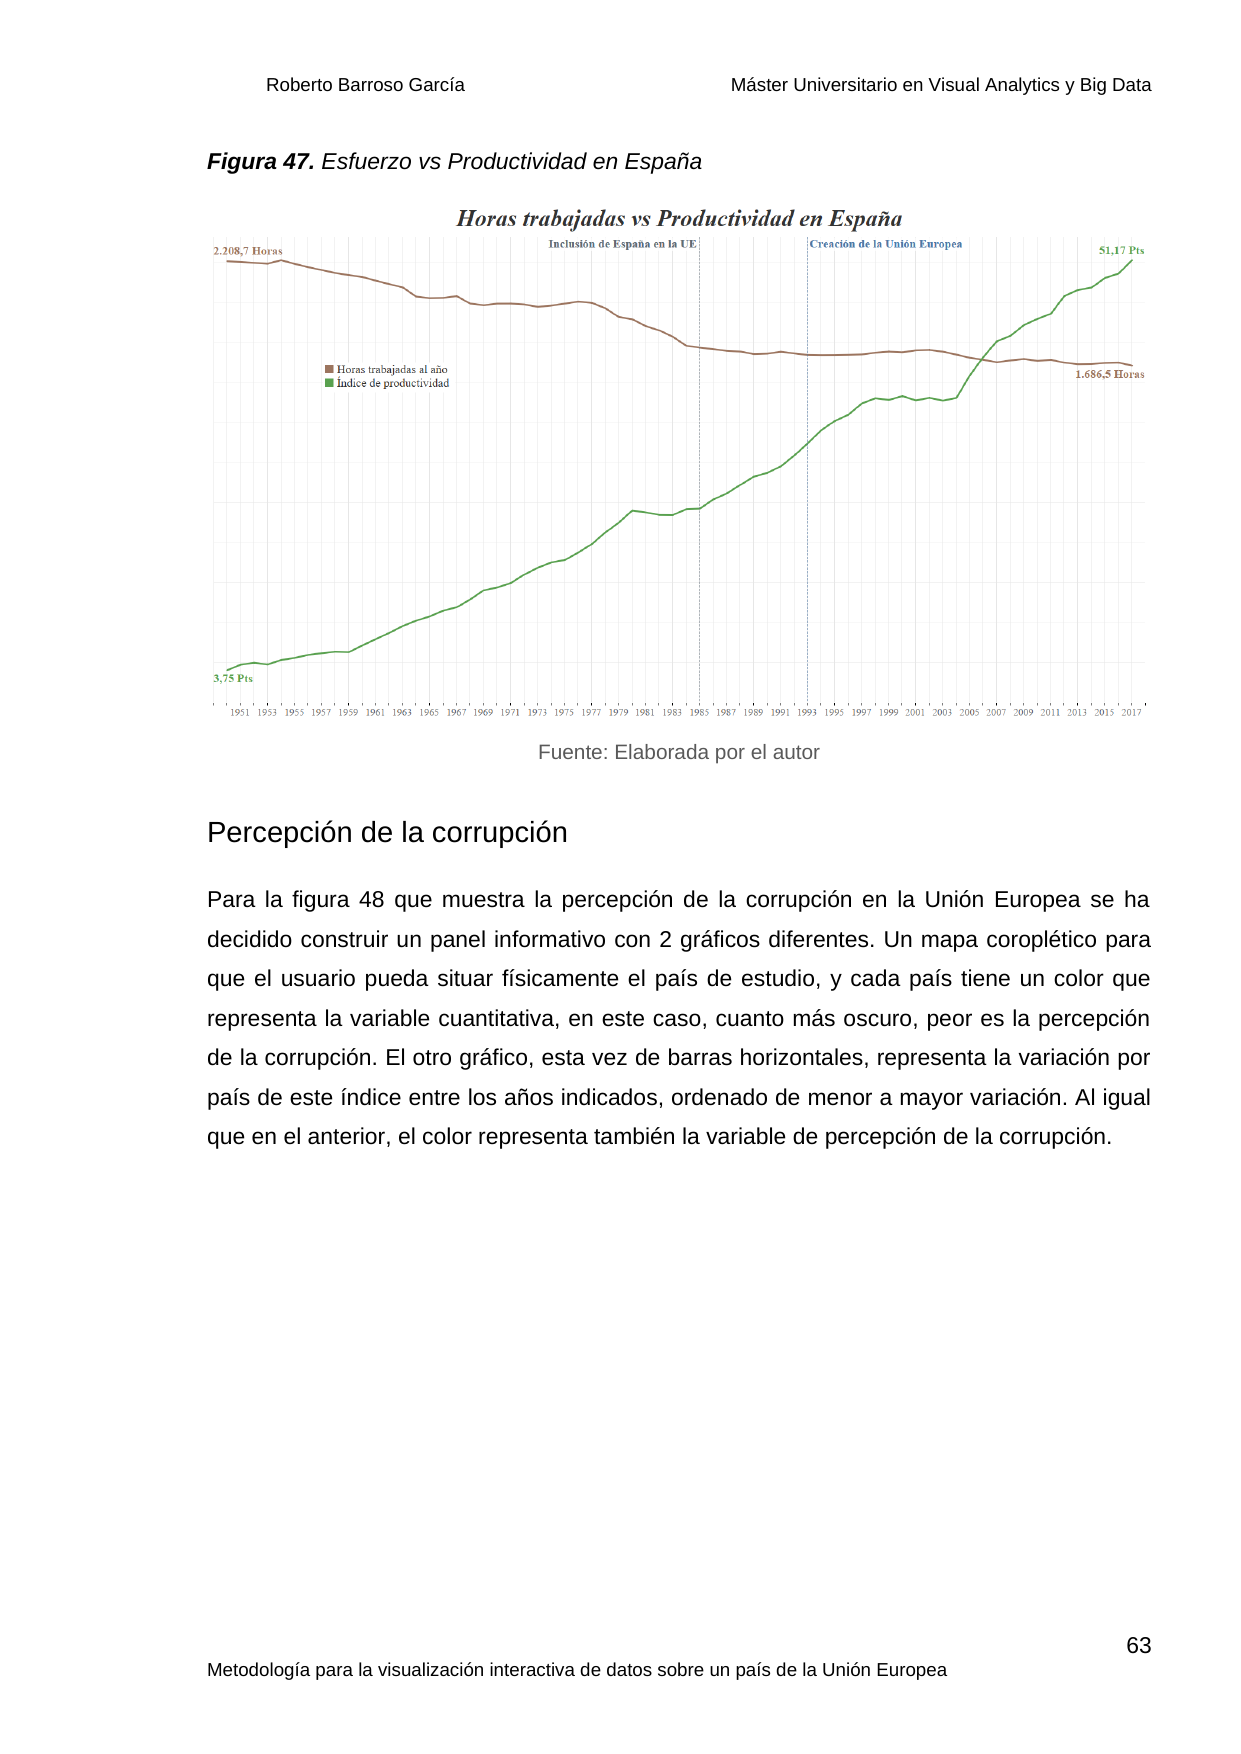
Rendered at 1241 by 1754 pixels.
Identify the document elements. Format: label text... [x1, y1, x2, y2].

text Para la figura 48 que muestra la percepción de la corrupción en la Unión Europea se ha decidido construir un panel informativo con 2 gráficos diferentes. Un mapa coroplético para que el usuario pueda situar físicamente el país de estudio, y cada país tiene un color que representa la variable cuantitativa, en este caso, cuanto más oscuro, peor es la percepción de la corrupción. El otro gráfico, esta vez de barras horizontales, representa la variación por país de este índice entre los años indicados, ordenado de menor a mayor variación. Al igual que en el anterior, el color representa también la variable de percepción de la corrupción. [207, 886, 1152, 1149]
picture [206, 195, 1152, 727]
text Figura 47. Esfuerzo vs Productividad en España [207, 148, 1152, 174]
text Fuente: Elaborada por el autor [207, 739, 1152, 763]
text Percepción de la corrupción [207, 815, 1152, 848]
